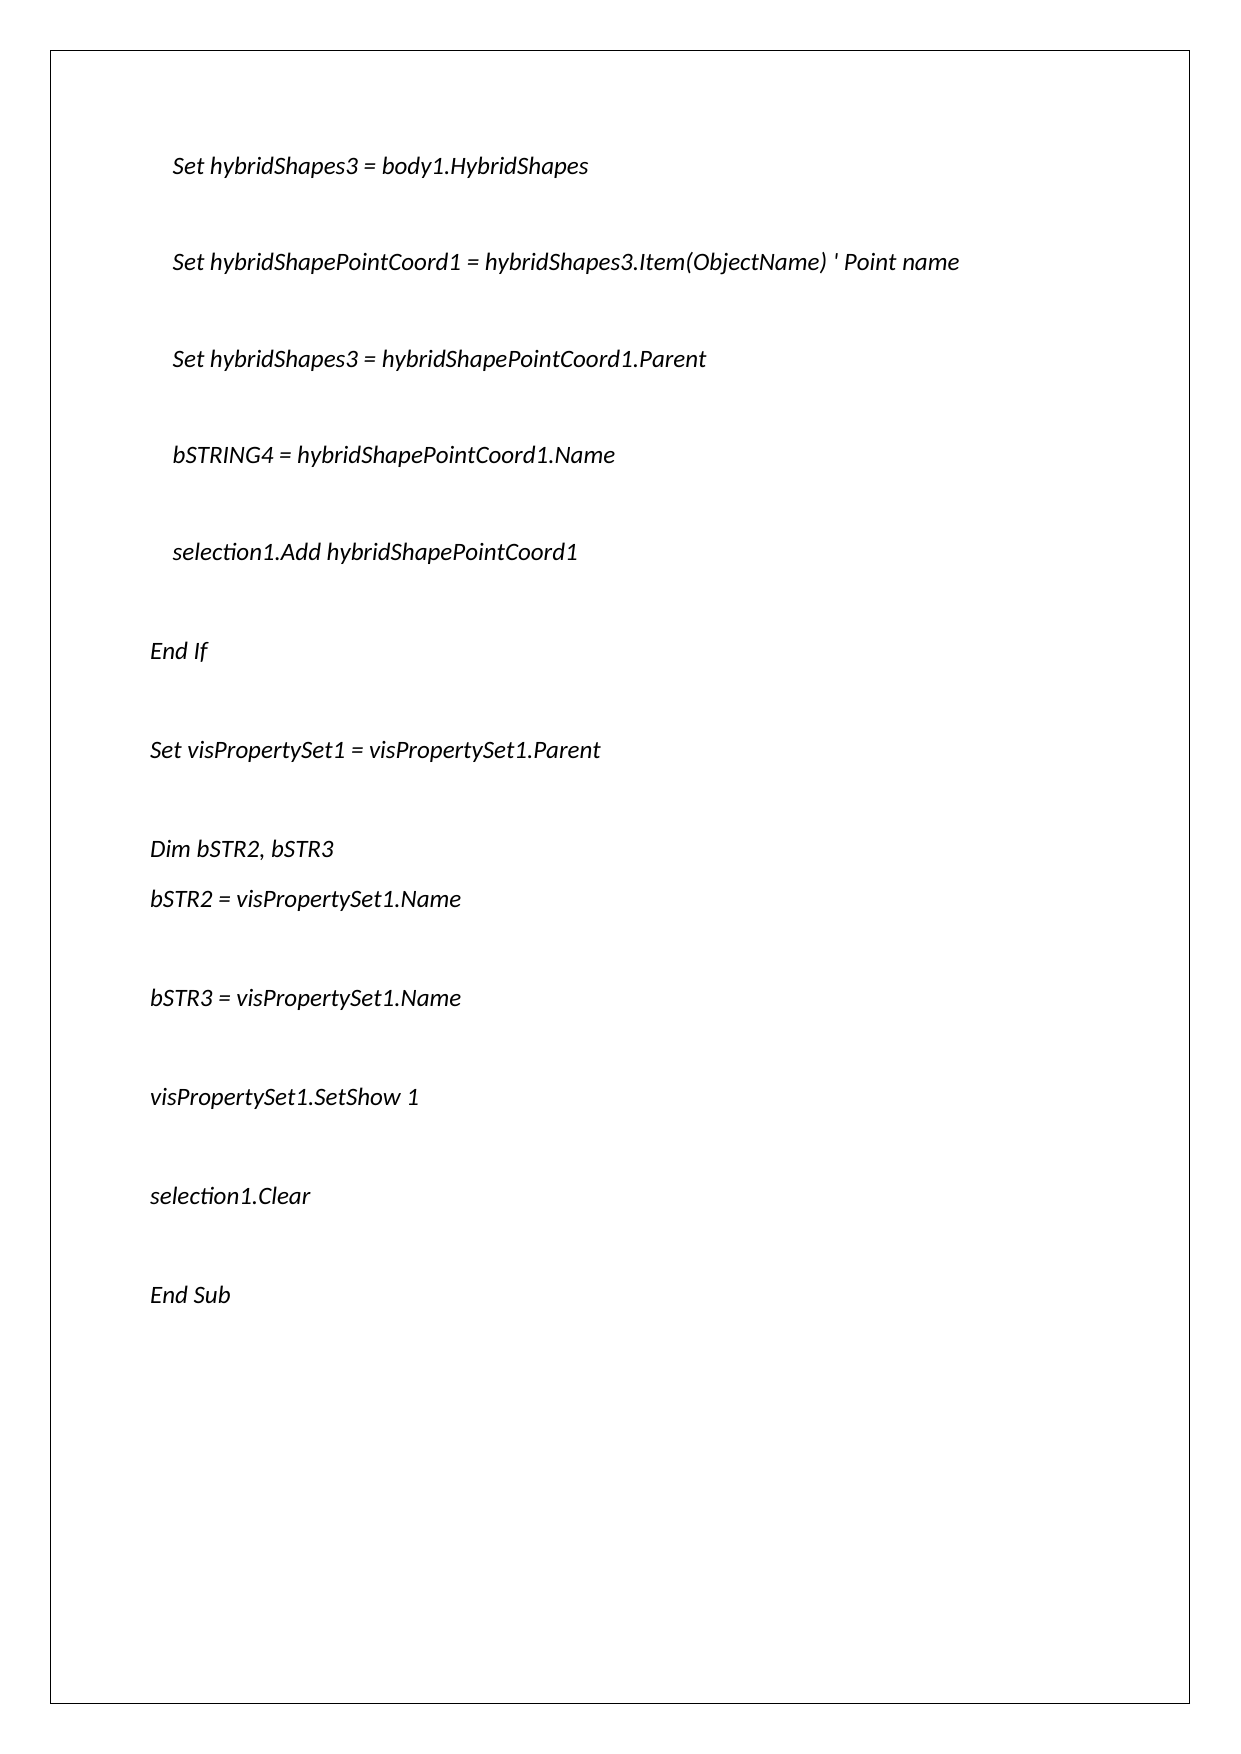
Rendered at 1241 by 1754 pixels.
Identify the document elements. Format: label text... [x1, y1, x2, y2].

text End Sub [150, 1279, 1090, 1310]
text Set visPropertySet1 = visPropertySet1.Parent [150, 734, 1090, 765]
text visPropertySet1.SetShow 1 [150, 1081, 1090, 1112]
text Set hybridShapes3 = hybridShapePointCoord1.Parent [150, 343, 1090, 373]
text bSTR2 = visPropertySet1.Name [150, 883, 1090, 913]
text bSTRING4 = hybridShapePointCoord1.Name [150, 439, 1090, 470]
text Dim bSTR2, bSTR3 [150, 833, 1090, 864]
text selection1.Clear [150, 1180, 1090, 1211]
text Set hybridShapes3 = body1.HybridShapes [150, 150, 1090, 181]
text End If [150, 635, 1090, 666]
text Set hybridShapePointCoord1 = hybridShapes3.Item(ObjectName) ' Point name [150, 246, 1090, 277]
text selection1.Add hybridShapePointCoord1 [150, 536, 1090, 566]
text bSTR3 = visPropertySet1.Name [150, 982, 1090, 1013]
